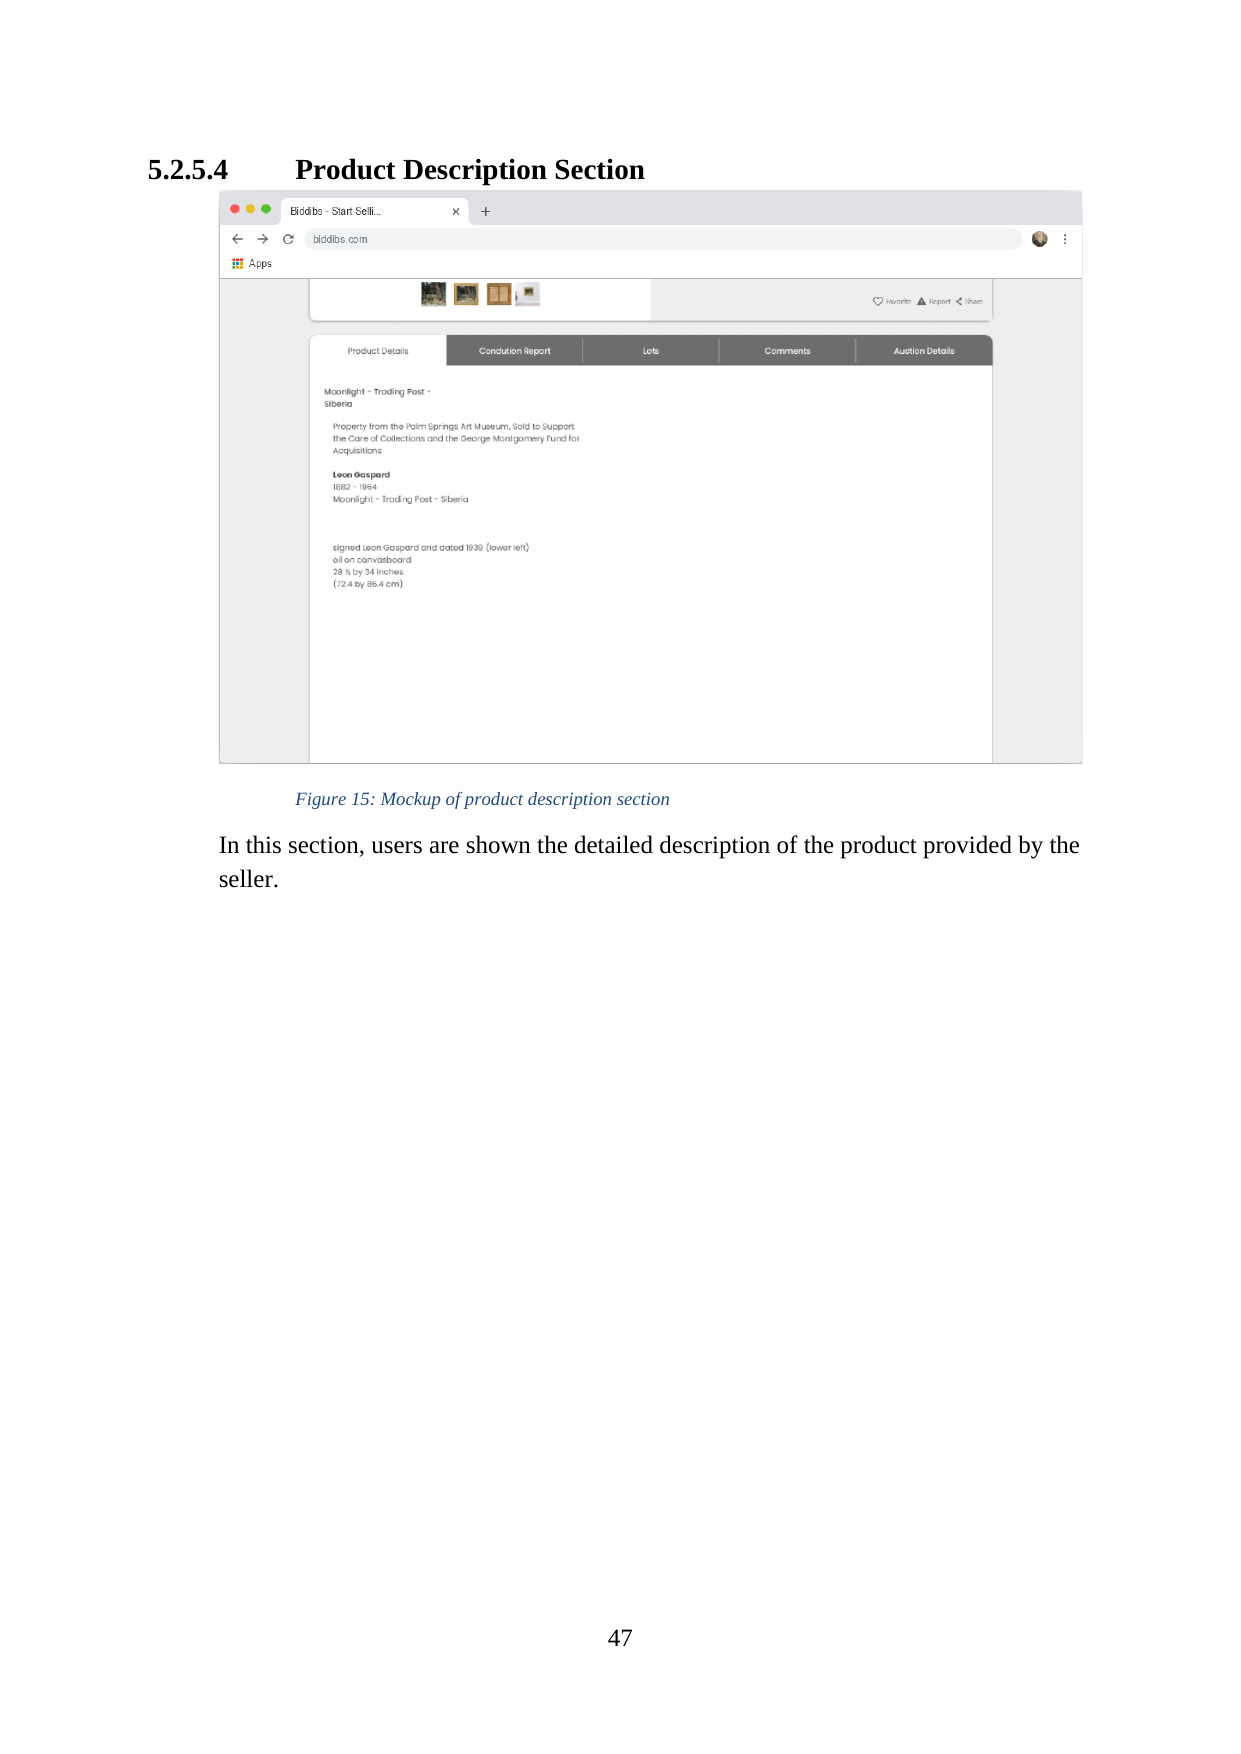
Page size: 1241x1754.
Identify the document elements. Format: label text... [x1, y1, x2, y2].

picture [218, 190, 1083, 764]
text Figure 15: Mockup of product description section [295, 788, 1093, 810]
text In this section, users are shown the detailed description of the product provided by the seller. [218, 831, 1093, 892]
subtitle Product Description Section [148, 152, 1093, 185]
